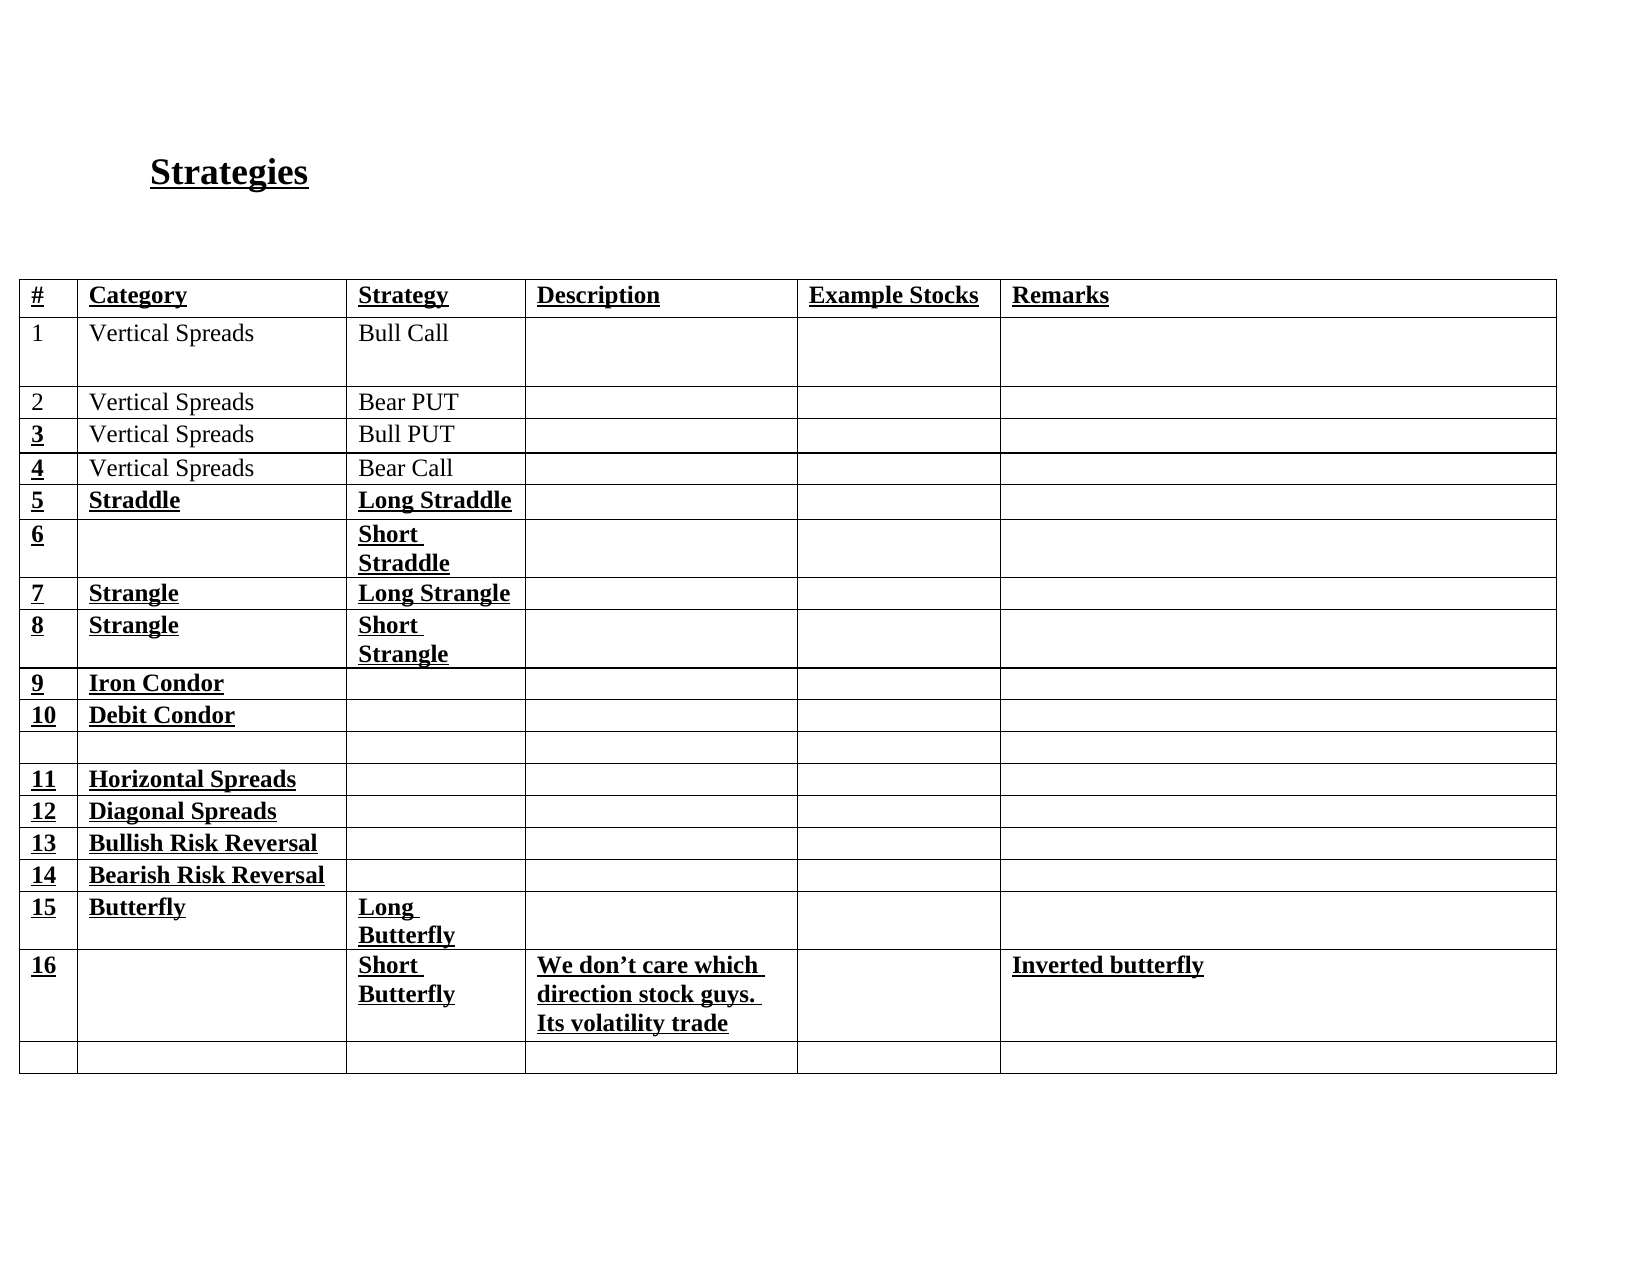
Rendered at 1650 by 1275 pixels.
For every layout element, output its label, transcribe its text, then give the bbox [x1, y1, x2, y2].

table_cell [347, 669, 525, 699]
table_cell Long Strangle [347, 578, 525, 609]
table_cell [20, 732, 77, 763]
table_cell Short Straddle [347, 520, 525, 577]
table_header Remarks [1001, 280, 1556, 317]
table_cell Strangle [78, 578, 346, 609]
table_cell [1001, 318, 1556, 386]
table_cell [1001, 892, 1556, 949]
table_cell [526, 796, 797, 827]
table_cell 14 [20, 860, 77, 891]
table_cell [347, 700, 525, 731]
table_cell Debit Condor [78, 700, 346, 731]
table_cell [1001, 669, 1556, 699]
table_cell 15 [20, 892, 77, 949]
table_cell [798, 419, 1000, 452]
table_cell [798, 764, 1000, 795]
table_cell [1001, 828, 1556, 859]
table_cell [798, 892, 1000, 949]
table_cell [78, 520, 346, 577]
table_cell [798, 318, 1000, 386]
table_cell [1001, 764, 1556, 795]
table_cell [1001, 610, 1556, 667]
table_cell [1001, 578, 1556, 609]
table_header Description [526, 280, 797, 317]
table_cell [526, 764, 797, 795]
table_cell [798, 732, 1000, 763]
table_header # [20, 280, 77, 317]
text Strategies [150, 150, 1500, 193]
table_cell 11 [20, 764, 77, 795]
table_cell 6 [20, 520, 77, 577]
table_cell 3 [20, 419, 77, 452]
table_header Category [78, 280, 346, 317]
table_cell Vertical Spreads [78, 318, 346, 386]
table_cell [526, 387, 797, 418]
table_cell [1001, 454, 1556, 484]
table_cell We don’t care which direction stock guys. Its volatility trade [526, 950, 797, 1041]
table_cell Long Butterfly [347, 892, 525, 949]
table_cell [526, 892, 797, 949]
table_cell Short Strangle [347, 610, 525, 667]
table_cell [347, 860, 525, 891]
table_cell [1001, 387, 1556, 418]
table_cell Bull Call [347, 318, 525, 386]
table_cell [526, 700, 797, 731]
table_cell [526, 860, 797, 891]
table_cell [798, 610, 1000, 667]
table_cell [78, 950, 346, 1041]
table_cell [1001, 485, 1556, 518]
table_cell [78, 732, 346, 763]
table_cell Bearish Risk Reversal [78, 860, 346, 891]
table_cell Short Butterfly [347, 950, 525, 1041]
table_cell [526, 318, 797, 386]
table_cell Strangle [78, 610, 346, 667]
table_cell Straddle [78, 485, 346, 518]
table_cell [526, 732, 797, 763]
table_cell [798, 485, 1000, 518]
table_cell Bear Call [347, 454, 525, 484]
table_cell 12 [20, 796, 77, 827]
table_cell Horizontal Spreads [78, 764, 346, 795]
table_cell 7 [20, 578, 77, 609]
table_cell Bull PUT [347, 419, 525, 452]
table_cell 9 [20, 669, 77, 699]
table_cell [1001, 700, 1556, 731]
table_cell [526, 454, 797, 484]
table_cell [526, 610, 797, 667]
table_cell [347, 1042, 525, 1073]
table_cell 2 [20, 387, 77, 418]
table_cell 16 [20, 950, 77, 1041]
table_cell [347, 828, 525, 859]
table_cell [798, 520, 1000, 577]
table_cell [798, 387, 1000, 418]
table_cell [526, 1042, 797, 1073]
table_cell [1001, 796, 1556, 827]
table_cell [526, 578, 797, 609]
table_cell [20, 1042, 77, 1073]
table_cell Vertical Spreads [78, 387, 346, 418]
table_cell 1 [20, 318, 77, 386]
table_cell [347, 732, 525, 763]
table_cell [798, 669, 1000, 699]
table_cell [347, 796, 525, 827]
table_header Strategy [347, 280, 525, 317]
table_cell [798, 796, 1000, 827]
table_cell Iron Condor [78, 669, 346, 699]
table_cell [798, 454, 1000, 484]
table_cell [798, 860, 1000, 891]
table_cell [798, 828, 1000, 859]
table_cell [347, 764, 525, 795]
table_header Example Stocks [798, 280, 1000, 317]
table_cell [526, 669, 797, 699]
table_cell 5 [20, 485, 77, 518]
table_cell Diagonal Spreads [78, 796, 346, 827]
table_cell Long Straddle [347, 485, 525, 518]
table_cell [1001, 419, 1556, 452]
table_cell Butterfly [78, 892, 346, 949]
table_cell 8 [20, 610, 77, 667]
table_cell [798, 700, 1000, 731]
table_cell Bullish Risk Reversal [78, 828, 346, 859]
table_cell [1001, 732, 1556, 763]
table_cell [798, 950, 1000, 1041]
table_cell Vertical Spreads [78, 454, 346, 484]
table_cell [526, 520, 797, 577]
table_cell [1001, 520, 1556, 577]
table_cell [1001, 860, 1556, 891]
table_cell 10 [20, 700, 77, 731]
table_cell [526, 419, 797, 452]
table_cell Vertical Spreads [78, 419, 346, 452]
table_cell [526, 485, 797, 518]
table_cell 13 [20, 828, 77, 859]
table_cell [78, 1042, 346, 1073]
table_cell [798, 578, 1000, 609]
table_cell [798, 1042, 1000, 1073]
table_cell Bear PUT [347, 387, 525, 418]
table_cell [1001, 1042, 1556, 1073]
table_cell [526, 828, 797, 859]
table_cell 4 [20, 454, 77, 484]
table_cell Inverted butterfly [1001, 950, 1556, 1041]
